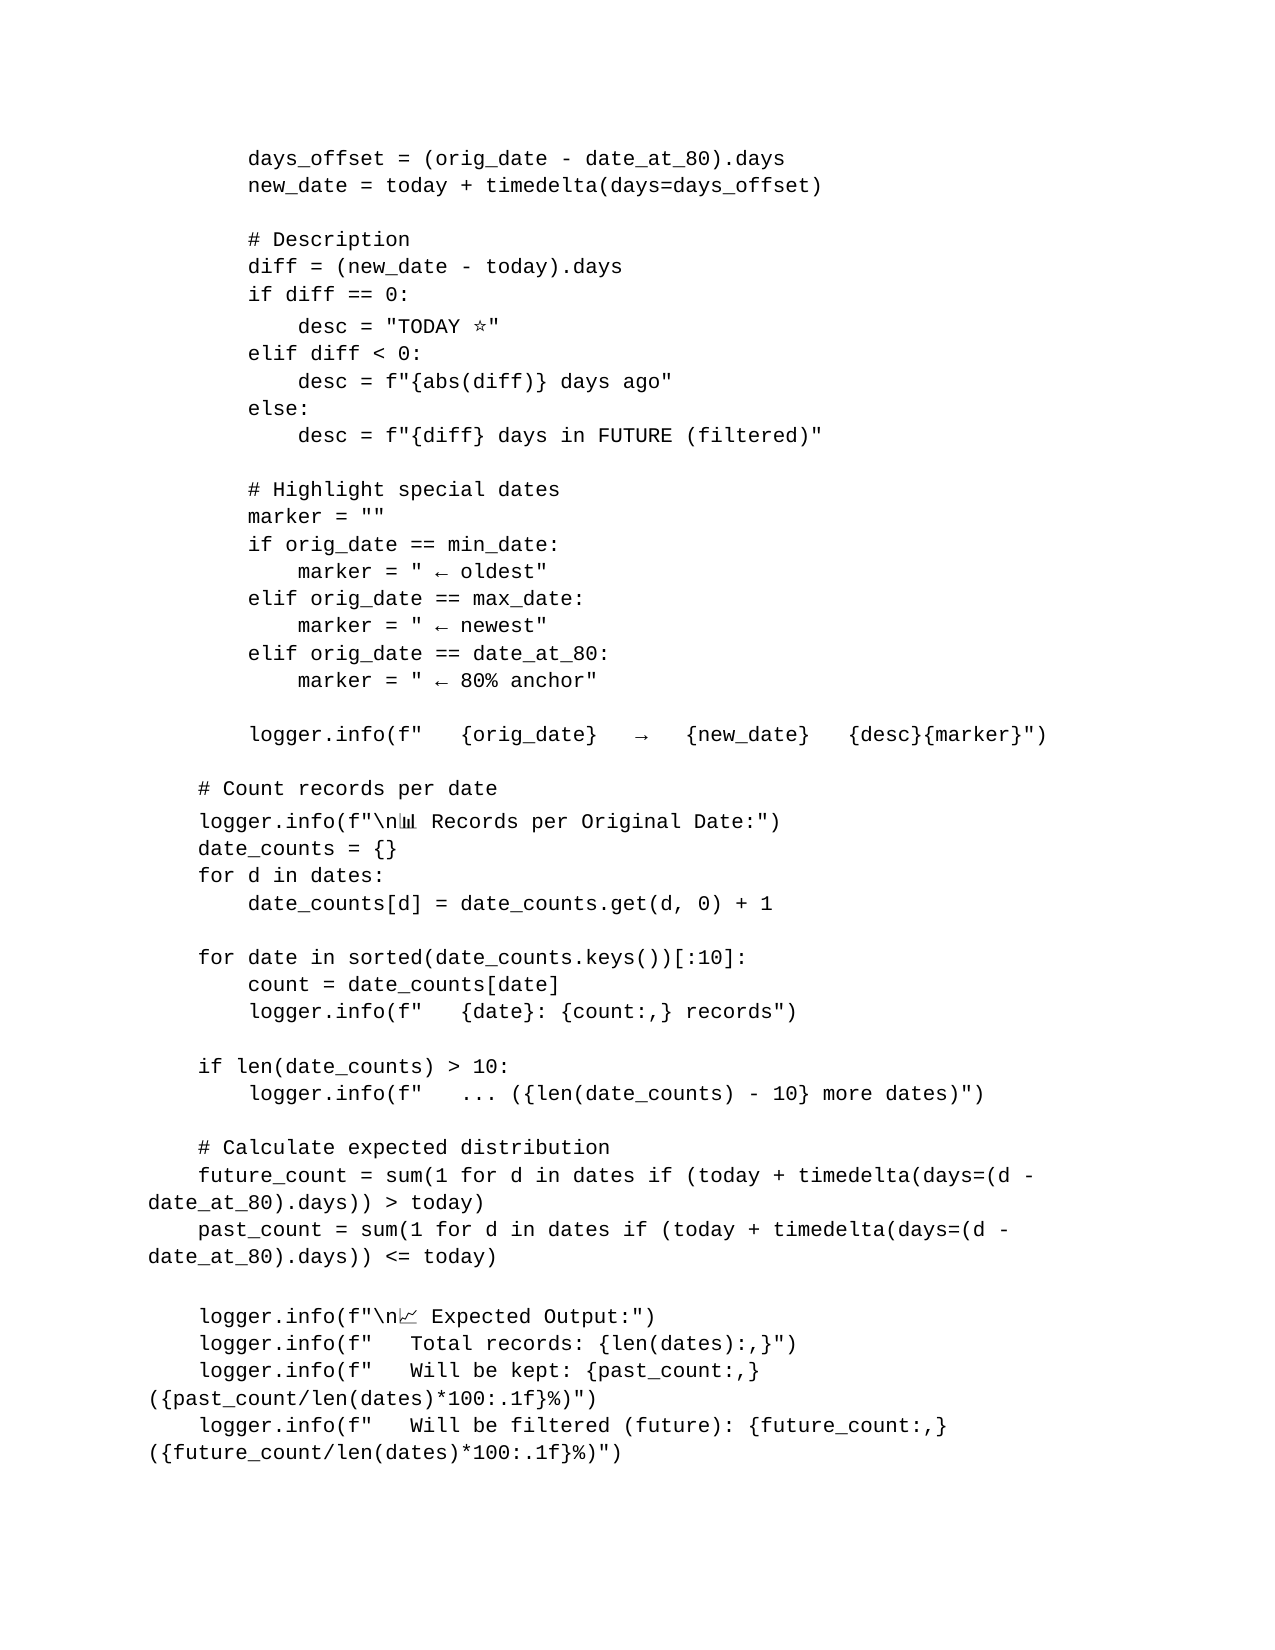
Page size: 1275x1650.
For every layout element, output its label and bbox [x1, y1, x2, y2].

text [148, 148, 1127, 1493]
